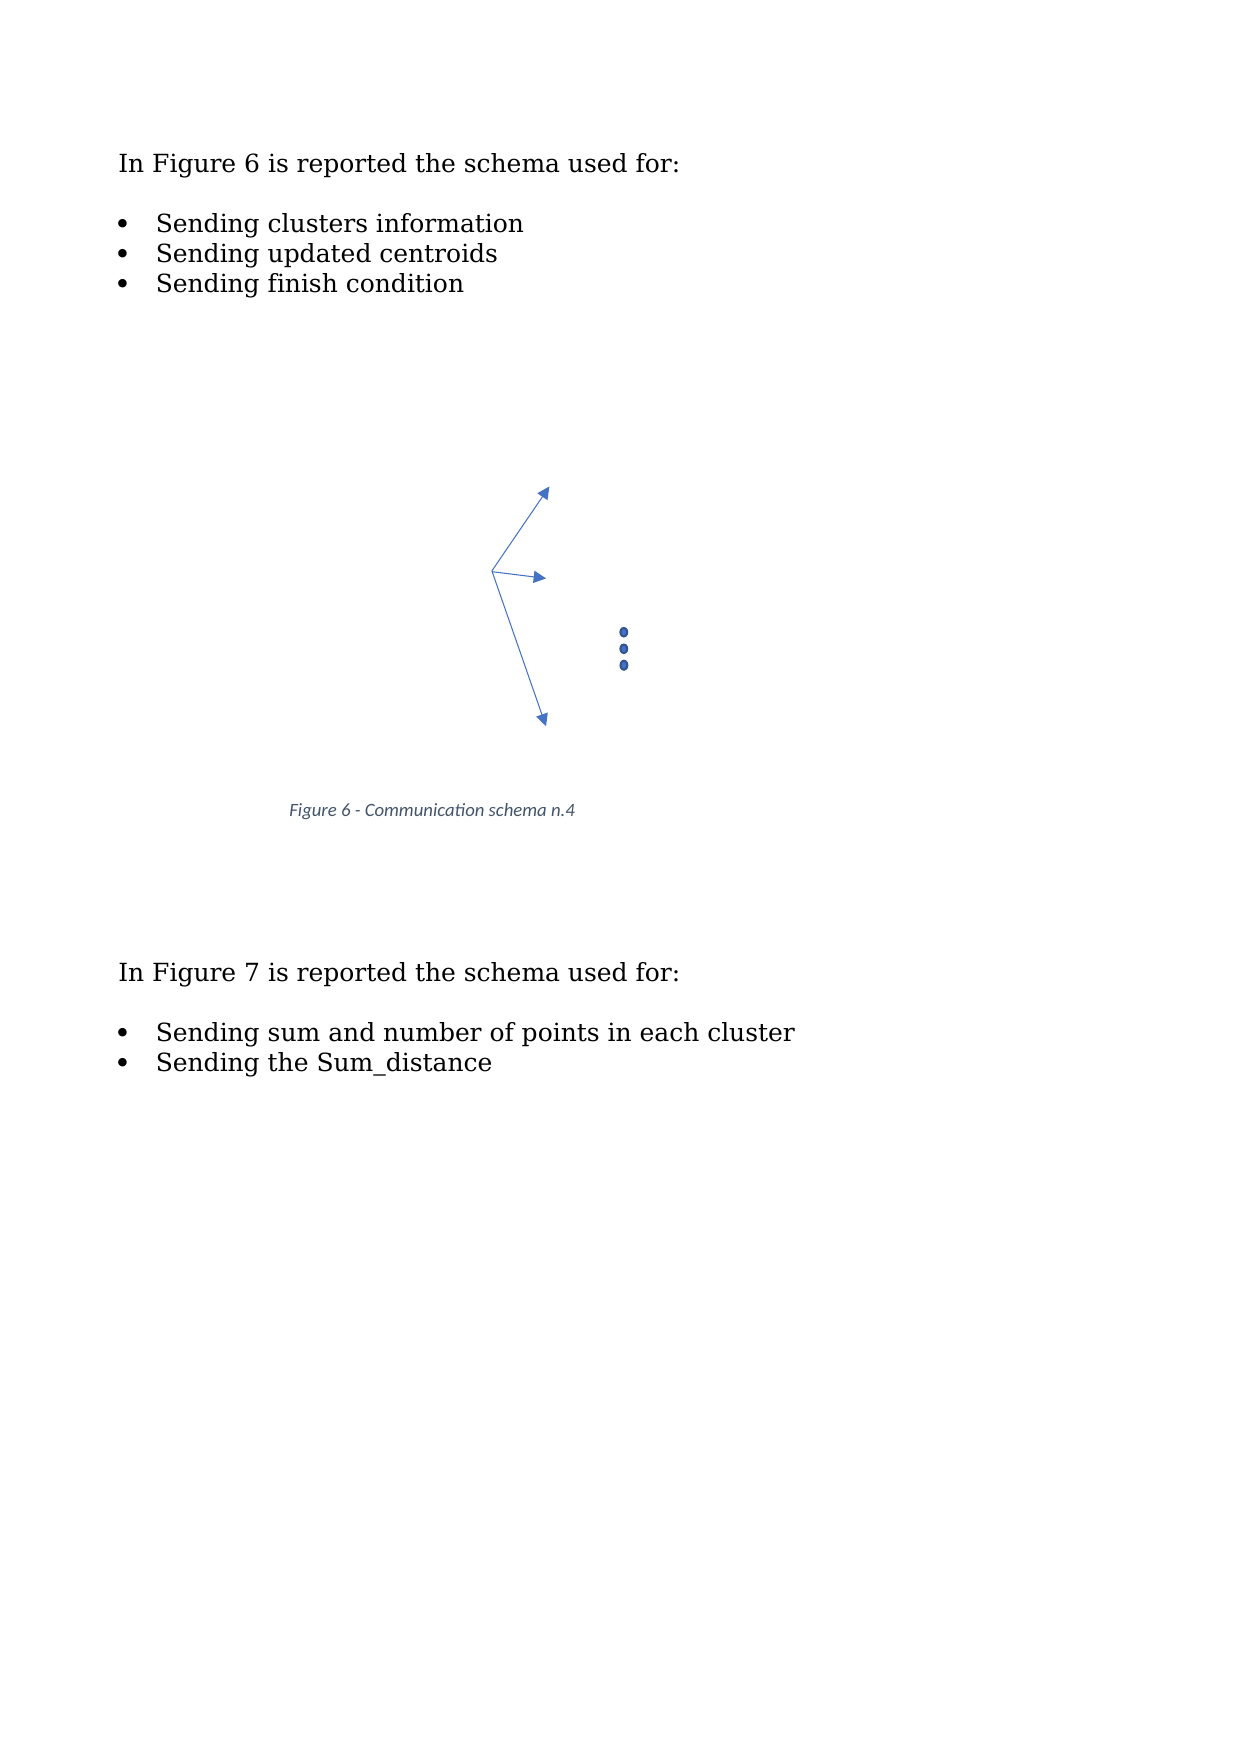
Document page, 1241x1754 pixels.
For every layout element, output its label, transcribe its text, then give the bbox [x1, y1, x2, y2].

text In Figure 6 is reported the schema used for: [118, 148, 1122, 178]
text In Figure 7 is reported the schema used for: [118, 956, 1122, 986]
list Sending updated centroids [118, 238, 1122, 268]
list Sending finish condition [118, 268, 1122, 298]
list Sending clusters information [118, 208, 1122, 238]
list Sending sum and number of points in each cluster [118, 1016, 1122, 1047]
list Sending the Sum_distance [118, 1047, 1122, 1077]
